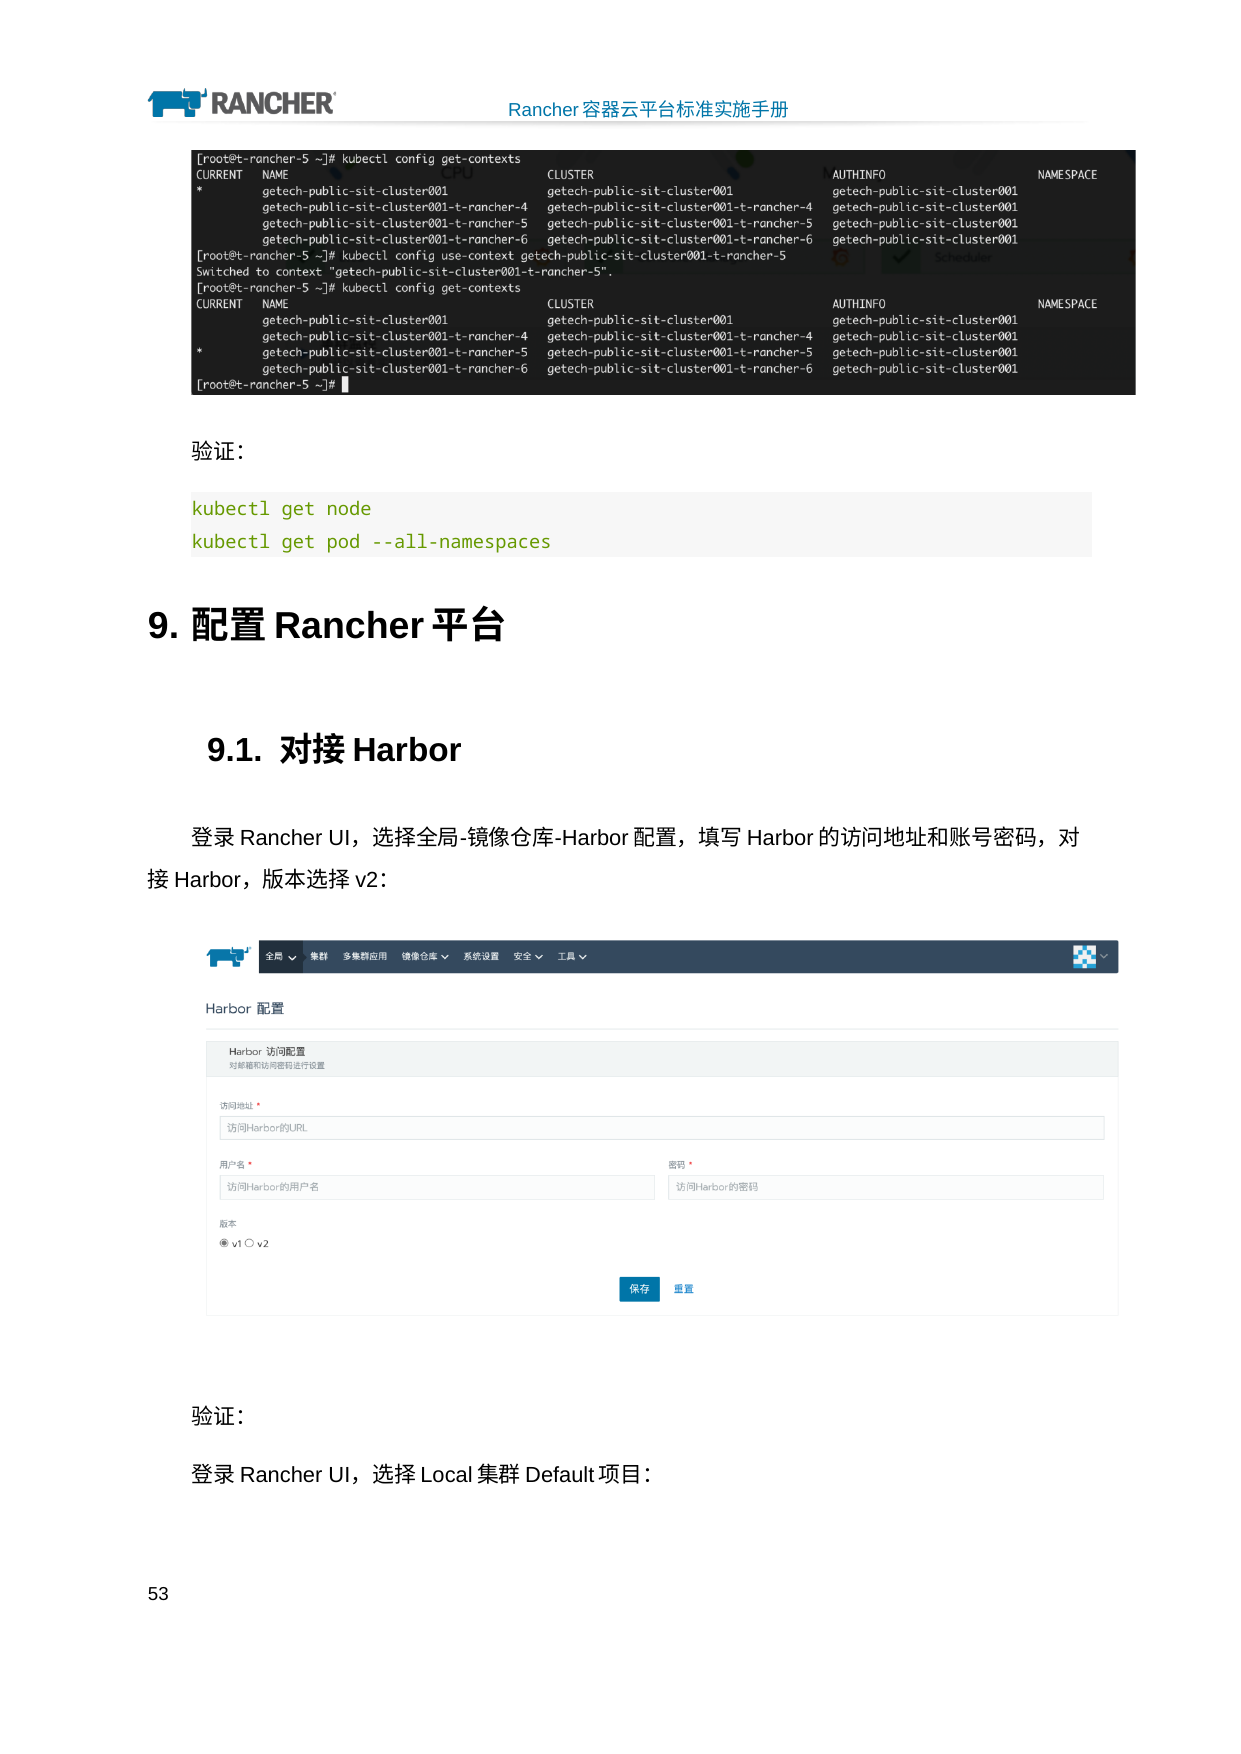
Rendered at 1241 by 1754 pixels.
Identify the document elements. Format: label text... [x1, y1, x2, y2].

subtitle 配置Rancher平台 [148, 589, 1092, 654]
picture [586, 113, 594, 118]
picture [191, 150, 1136, 395]
text 登录Rancher UI，选择Local集群Default项目： [148, 1457, 1092, 1489]
subtitle 对接Harbor [207, 714, 1092, 779]
text 验证： [148, 1399, 1092, 1431]
text 登录Rancher UI，选择全局-镜像仓库-Harbor配置，填写Harbor的访问地址和账号密码，对接Harbor，版本选择 v2： [148, 819, 1092, 894]
text kubectl get pod --all-namespaces [191, 524, 1092, 557]
picture [147, 121, 1092, 130]
picture [196, 88, 337, 117]
picture [191, 934, 1136, 1361]
picture [147, 102, 152, 117]
picture [163, 109, 184, 117]
text kubectl get node [191, 492, 1092, 524]
text 验证： [148, 434, 1092, 466]
picture [147, 88, 204, 99]
